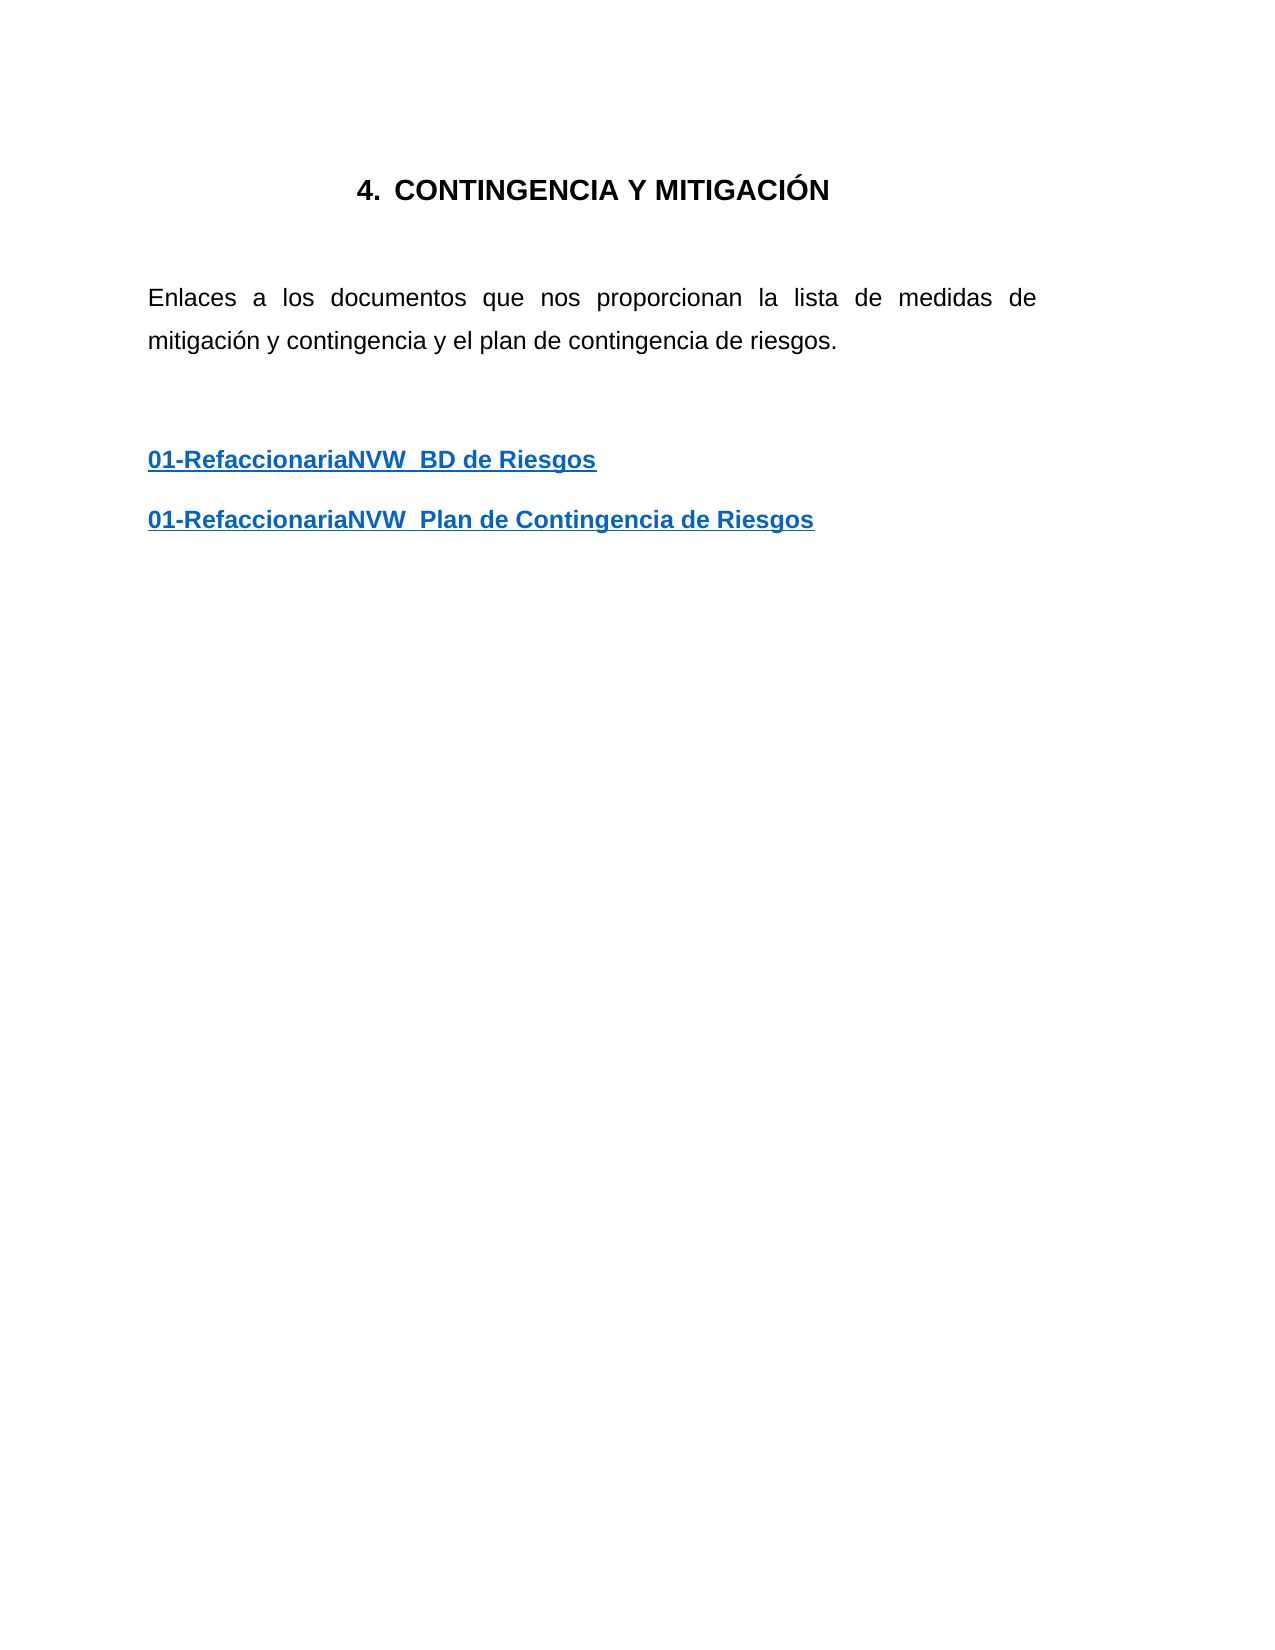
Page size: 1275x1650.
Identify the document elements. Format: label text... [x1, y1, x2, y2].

text 01-RefaccionariaNVW_Plan de Contingencia de Riesgos [148, 505, 1039, 534]
subtitle CONTINGENCIA Y MITIGACIÓN [148, 173, 1039, 206]
text Enlaces a los documentos que nos proporcionan la lista de medidas de mitigación y contingencia y el plan de contingencia de riesgos. [148, 283, 1039, 355]
text 01-RefaccionariaNVW_BD de Riesgos [148, 446, 1039, 474]
